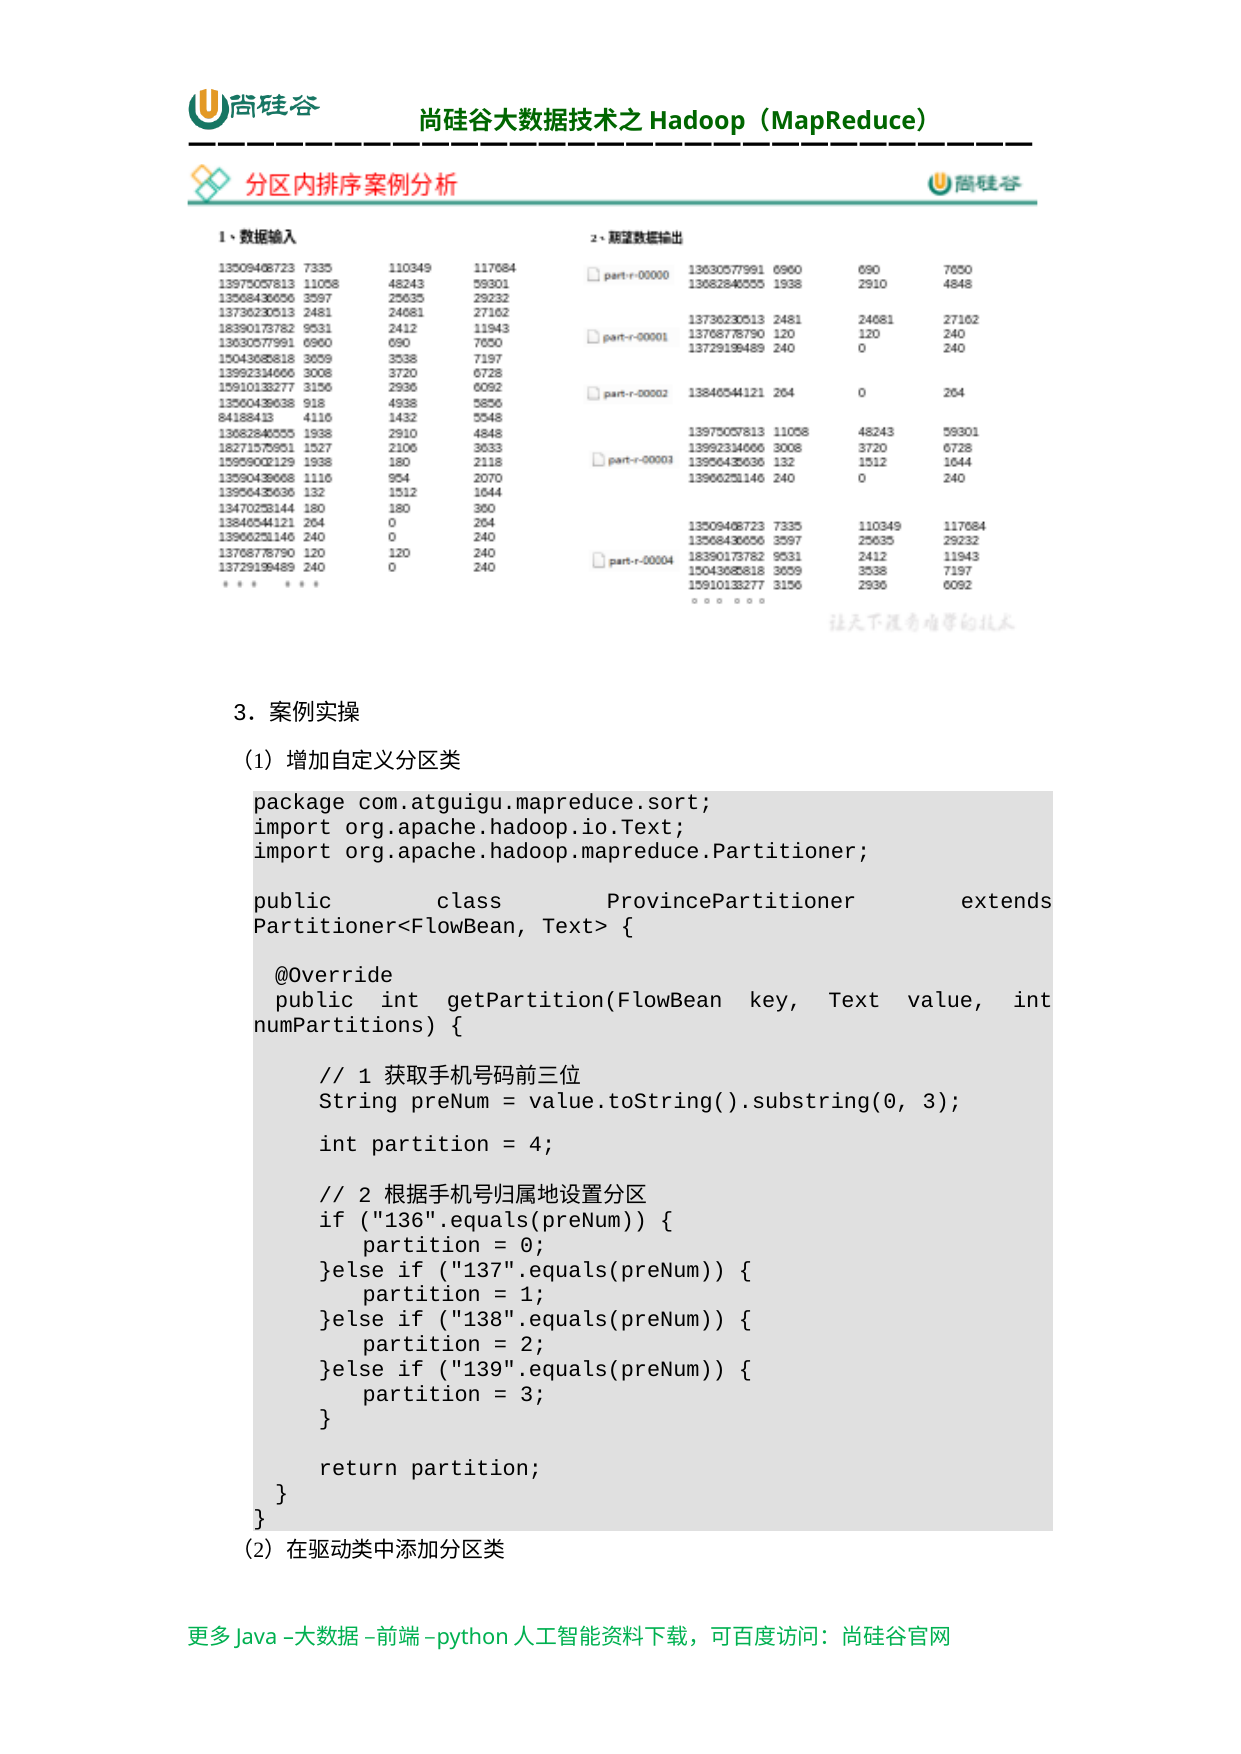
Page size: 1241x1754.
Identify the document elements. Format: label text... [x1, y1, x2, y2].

text }else if ("139".equals(preNum)) { [253, 1358, 1053, 1383]
text public int getPartition(FlowBean key, Text value, int numPartitions) { [253, 989, 1053, 1039]
text @Override [253, 965, 1053, 989]
text import org.apache.hadoop.mapreduce.Partitioner; [253, 841, 1053, 866]
picture [187, 88, 320, 130]
text } [253, 1482, 1053, 1507]
text import org.apache.hadoop.io.Text; [253, 816, 1053, 841]
text partition = 2; [253, 1333, 1053, 1358]
text （2）在驱动类中添加分区类 [187, 1531, 1053, 1564]
text return partition; [253, 1457, 1053, 1482]
text // 2 根据手机号归属地设置分区 [253, 1177, 1053, 1209]
text String preNum = value.toString().substring(0, 3); [253, 1090, 1053, 1115]
text // 1 获取手机号码前三位 [253, 1058, 1053, 1090]
text partition = 1; [253, 1283, 1053, 1308]
text public class ProvincePartitioner extends Partitioner<FlowBean, Text> { [253, 890, 1053, 940]
text （1）增加自定义分区类 [187, 743, 1053, 775]
text } [253, 1507, 1053, 1531]
text 3．案例实操 [187, 678, 1053, 743]
text }else if ("137".equals(preNum)) { [253, 1259, 1053, 1283]
text }else if ("138".equals(preNum)) { [253, 1308, 1053, 1333]
text package com.atguigu.mapreduce.sort; [253, 791, 1053, 816]
text int partition = 4; [253, 1133, 1053, 1158]
text partition = 3; [253, 1383, 1053, 1407]
text } [253, 1407, 1053, 1432]
text if ("136".equals(preNum)) { [253, 1209, 1053, 1234]
text partition = 0; [253, 1234, 1053, 1259]
